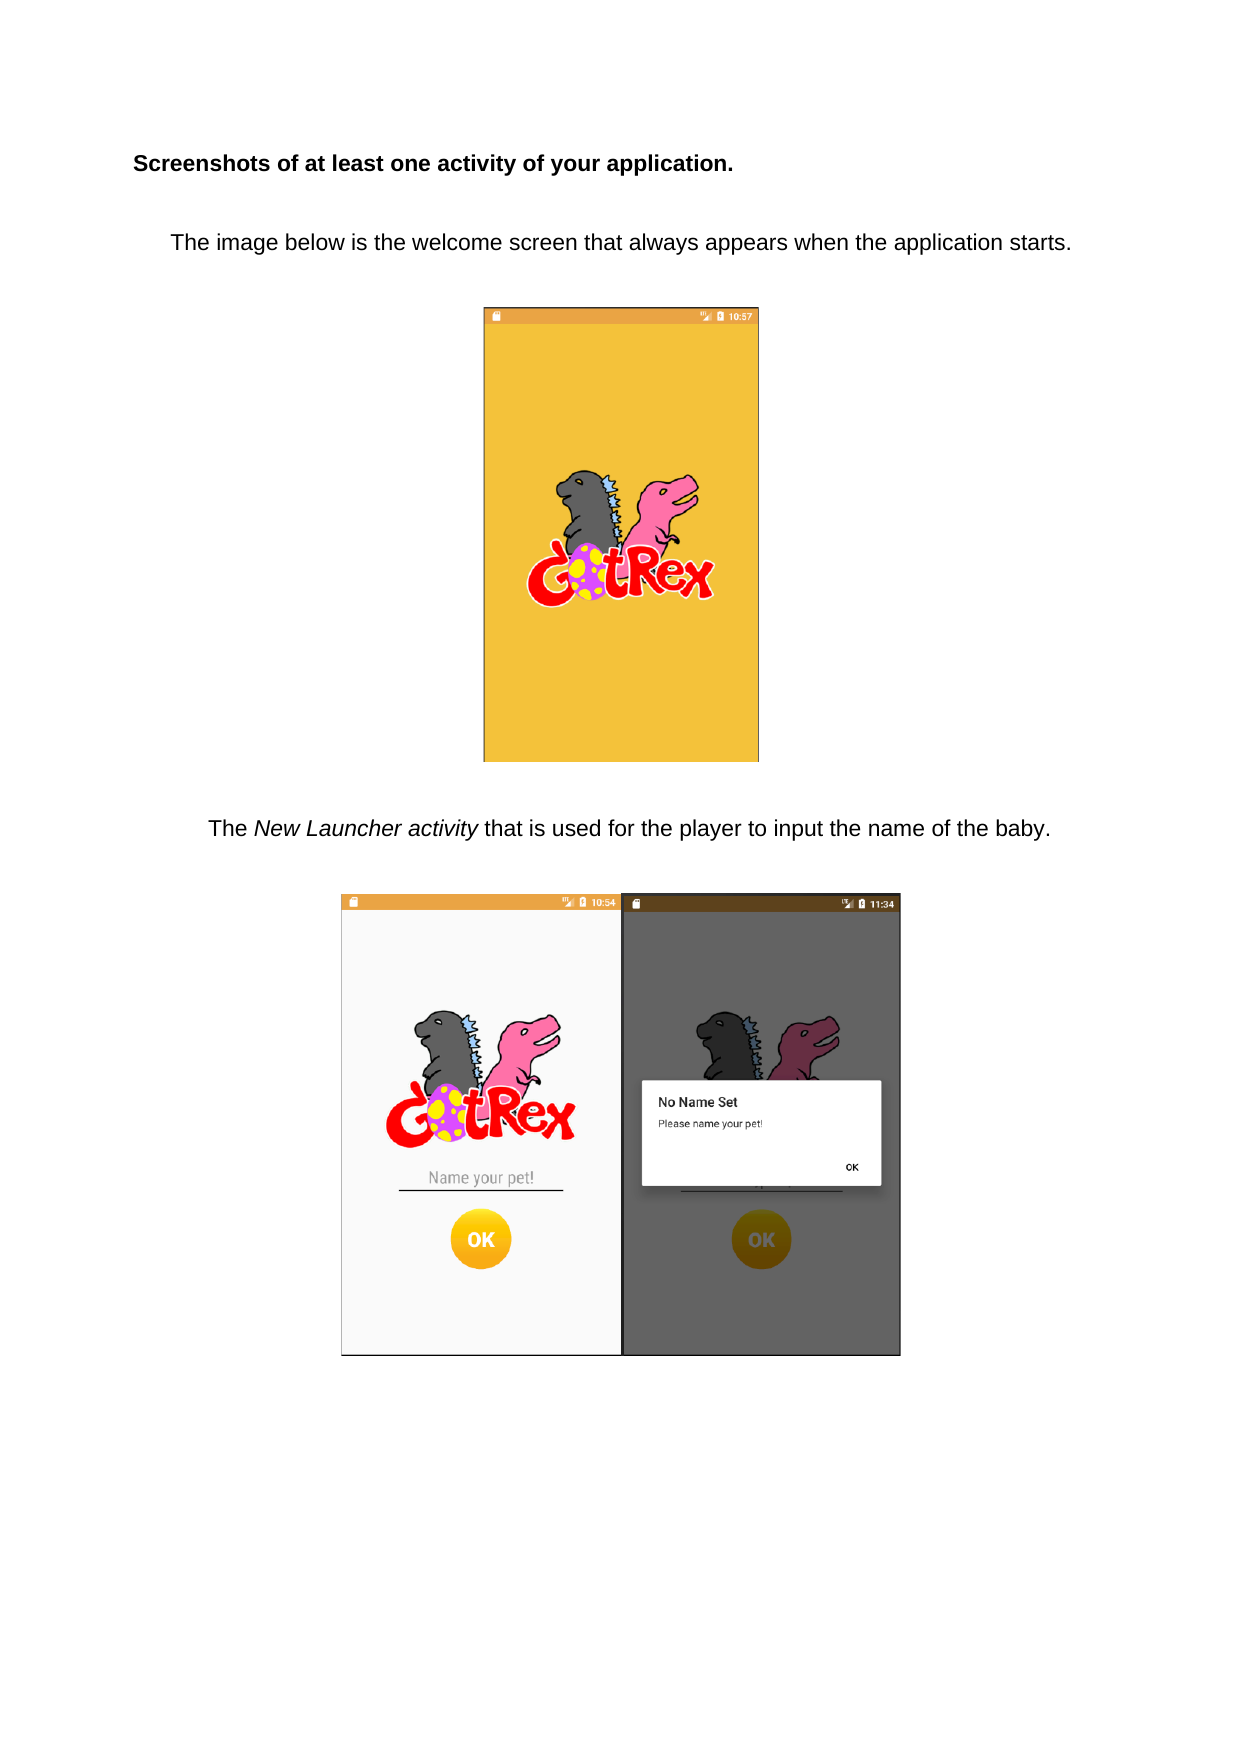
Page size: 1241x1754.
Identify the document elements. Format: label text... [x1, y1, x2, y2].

picture [341, 893, 901, 1356]
text The New Launcher activity that is used for the player to input the name of the baby. [133, 814, 1109, 841]
text The image below is the welcome screen that always appears when the application starts. [133, 229, 1109, 255]
text Screenshots of at least one activity of your application. [133, 150, 1109, 176]
picture [483, 307, 759, 762]
